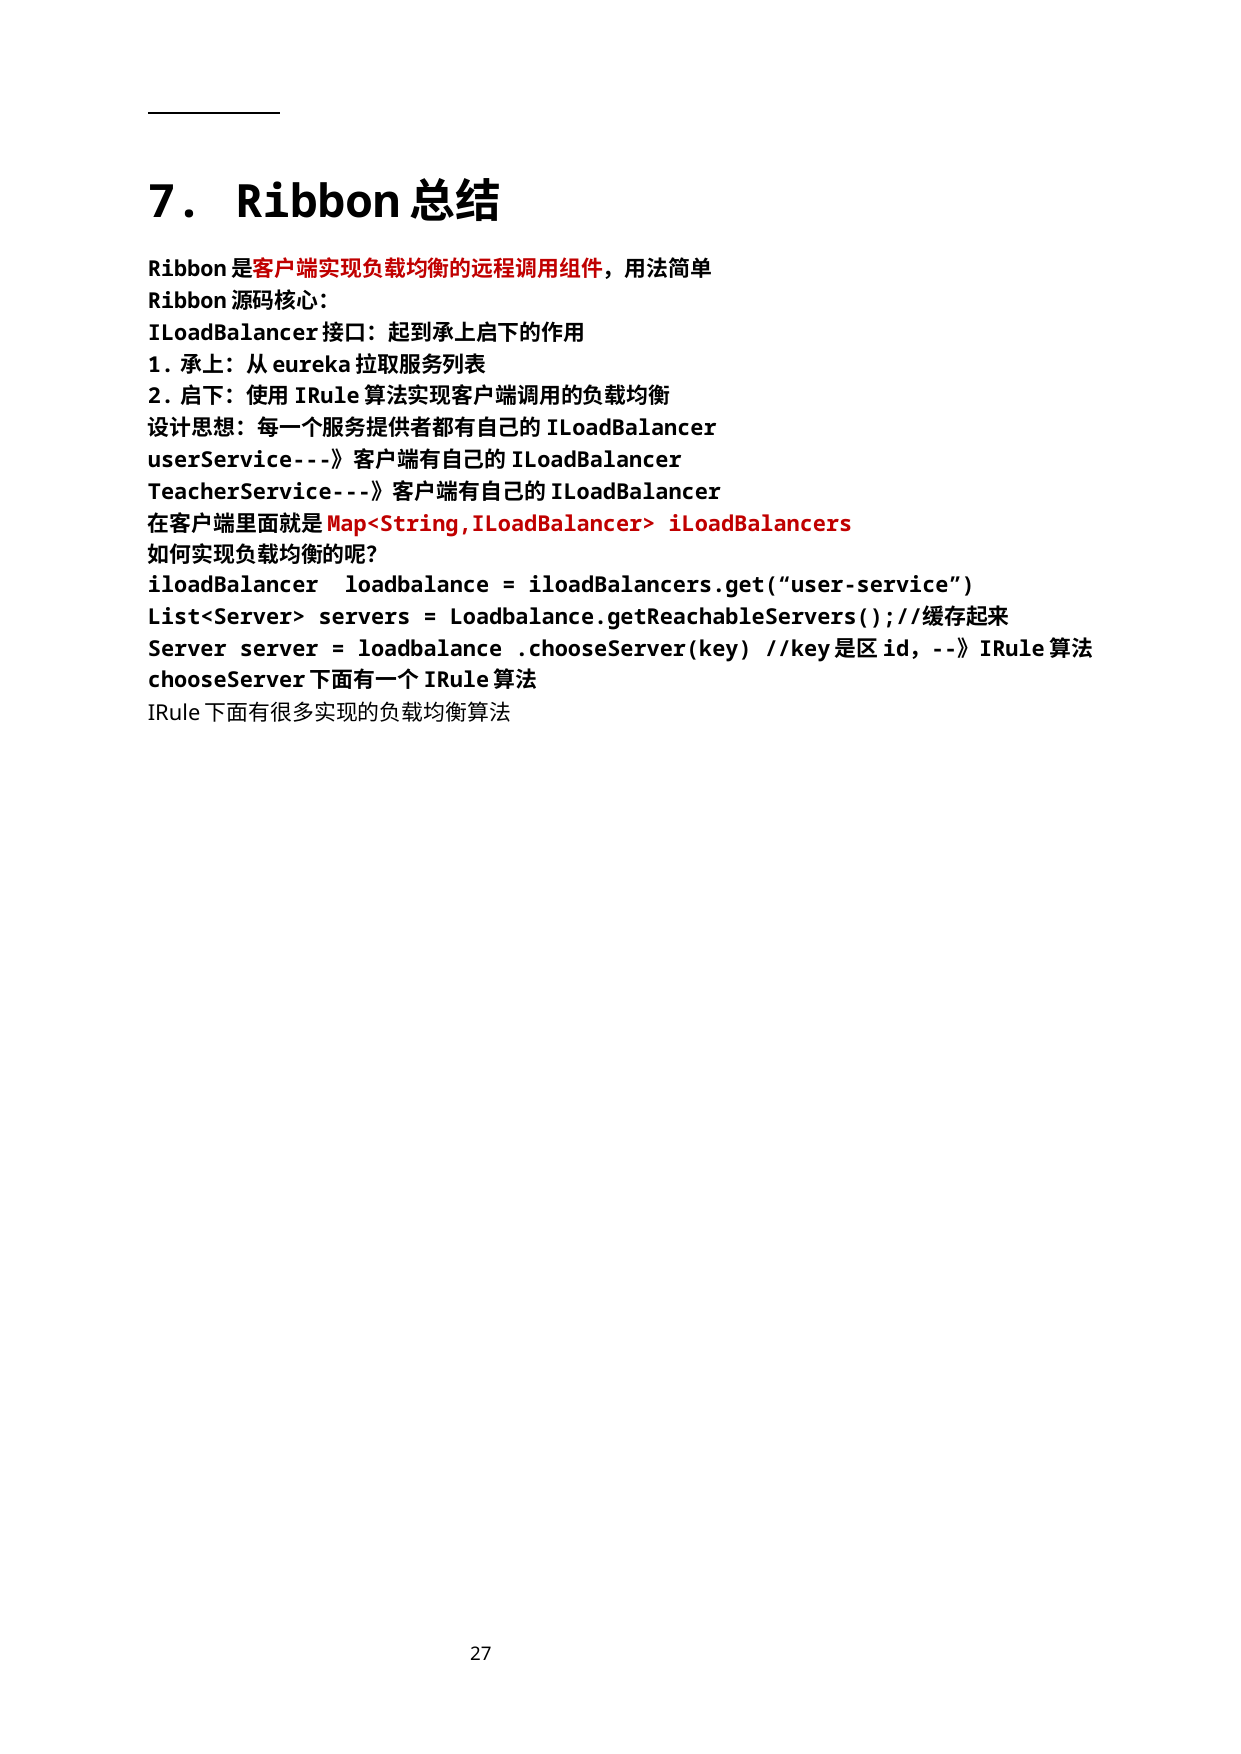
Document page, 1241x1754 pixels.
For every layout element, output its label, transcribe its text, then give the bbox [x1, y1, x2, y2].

list iloadBalancer loadbalance = iloadBalancers.get(“user-service”) [148, 569, 1093, 599]
list 承上：从eureka拉取服务列表 [148, 347, 1093, 378]
subtitle Ribbon总结 [148, 164, 1093, 231]
list 设计思想：每一个服务提供者都有自己的ILoadBalancer [148, 410, 1093, 442]
text ILoadBalancer接口：起到承上启下的作用 [148, 315, 1093, 347]
list userService---》客户端有自己的ILoadBalancer [148, 442, 1093, 474]
list 如何实现负载均衡的呢？ [148, 537, 1093, 569]
text Server server = loadbalance .chooseServer(key) //key是区id，--》IRule算法 [148, 631, 1093, 662]
text IRule下面有很多实现的负载均衡算法 [148, 694, 1093, 727]
text Ribbon源码核心： [148, 283, 1093, 315]
list 启下：使用IRule算法实现客户端调用的负载均衡 [148, 378, 1093, 410]
text Ribbon是客户端实现负载均衡的远程调用组件，用法简单 [148, 251, 1093, 283]
list 在客户端里面就是Map<String,ILoadBalancer> iLoadBalancers [148, 506, 1093, 537]
text List<Server> servers = Loadbalance.getReachableServers();//缓存起来 [148, 599, 1093, 631]
text chooseServer下面有一个IRule算法 [148, 662, 1093, 694]
list TeacherService---》客户端有自己的ILoadBalancer [148, 474, 1093, 506]
